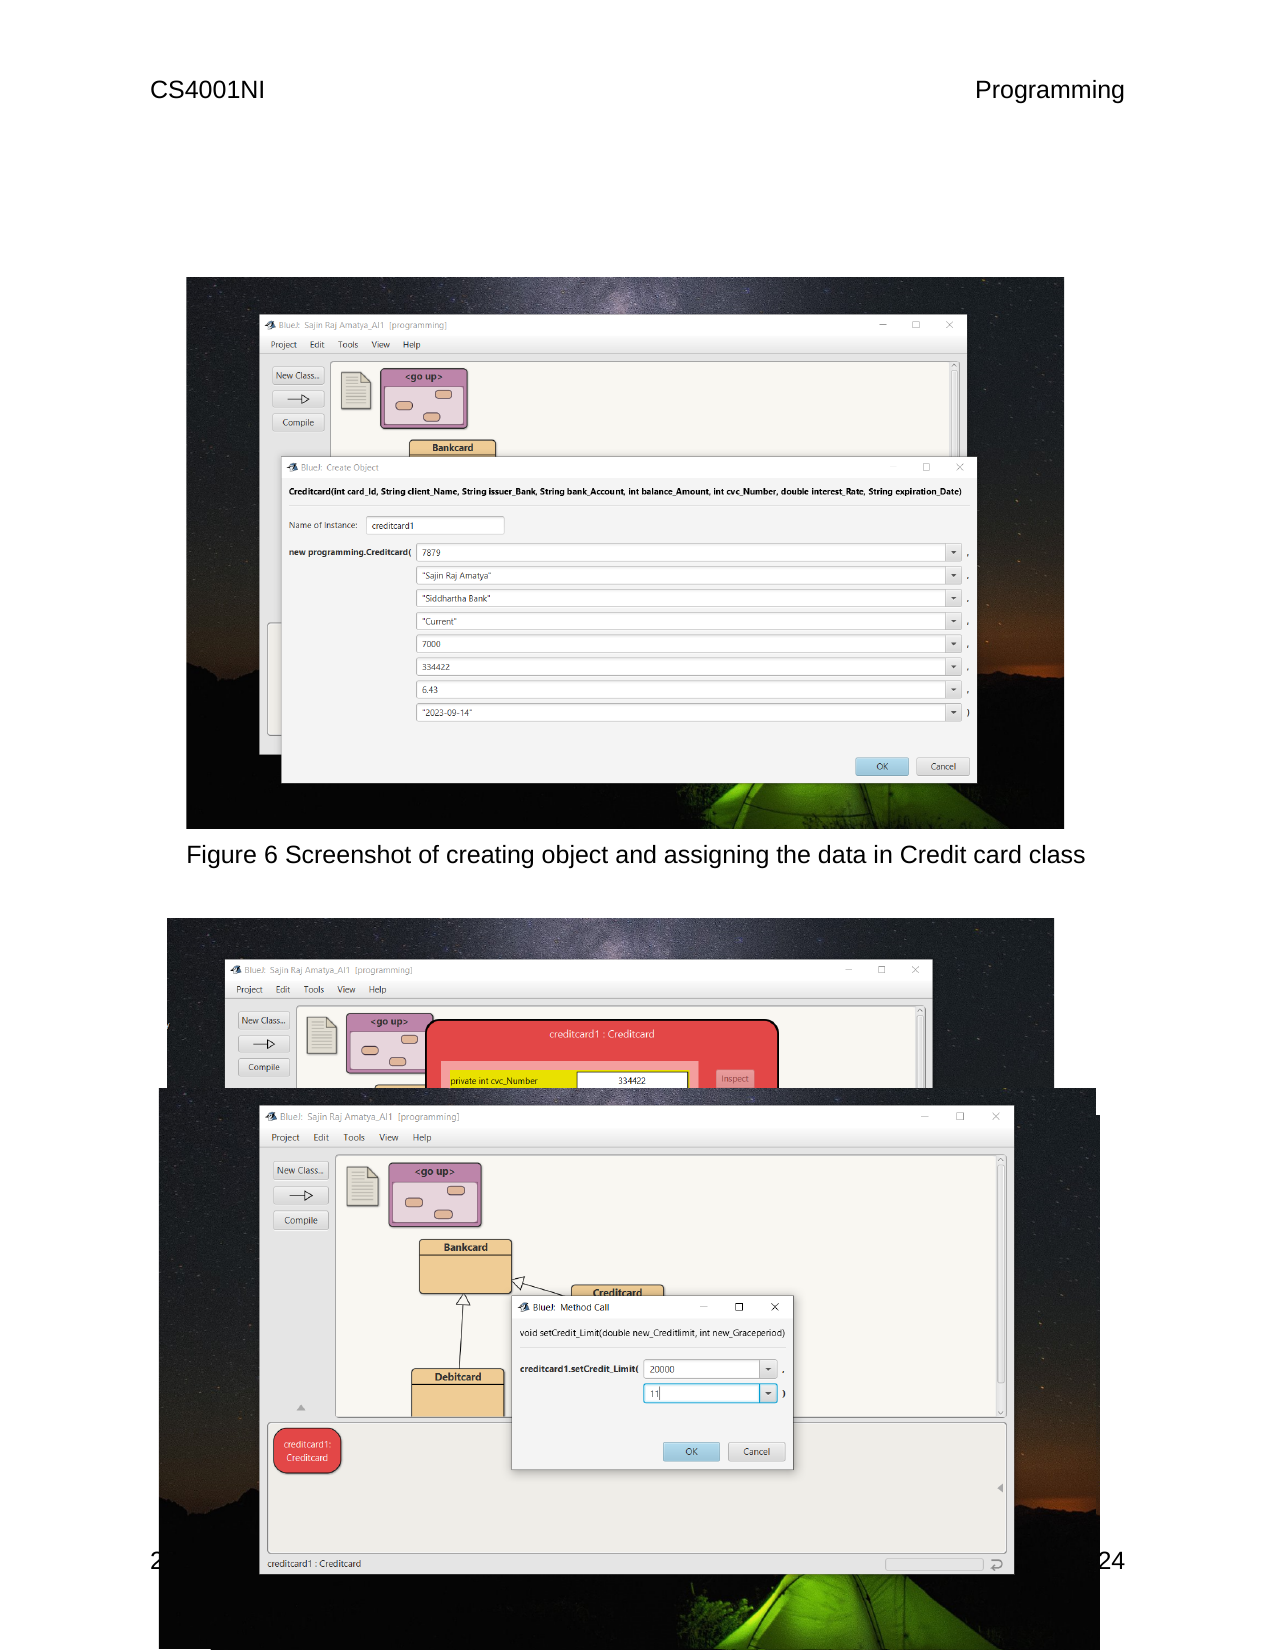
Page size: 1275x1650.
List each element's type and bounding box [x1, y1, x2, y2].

picture [186, 277, 1063, 828]
picture [158, 918, 1100, 1650]
